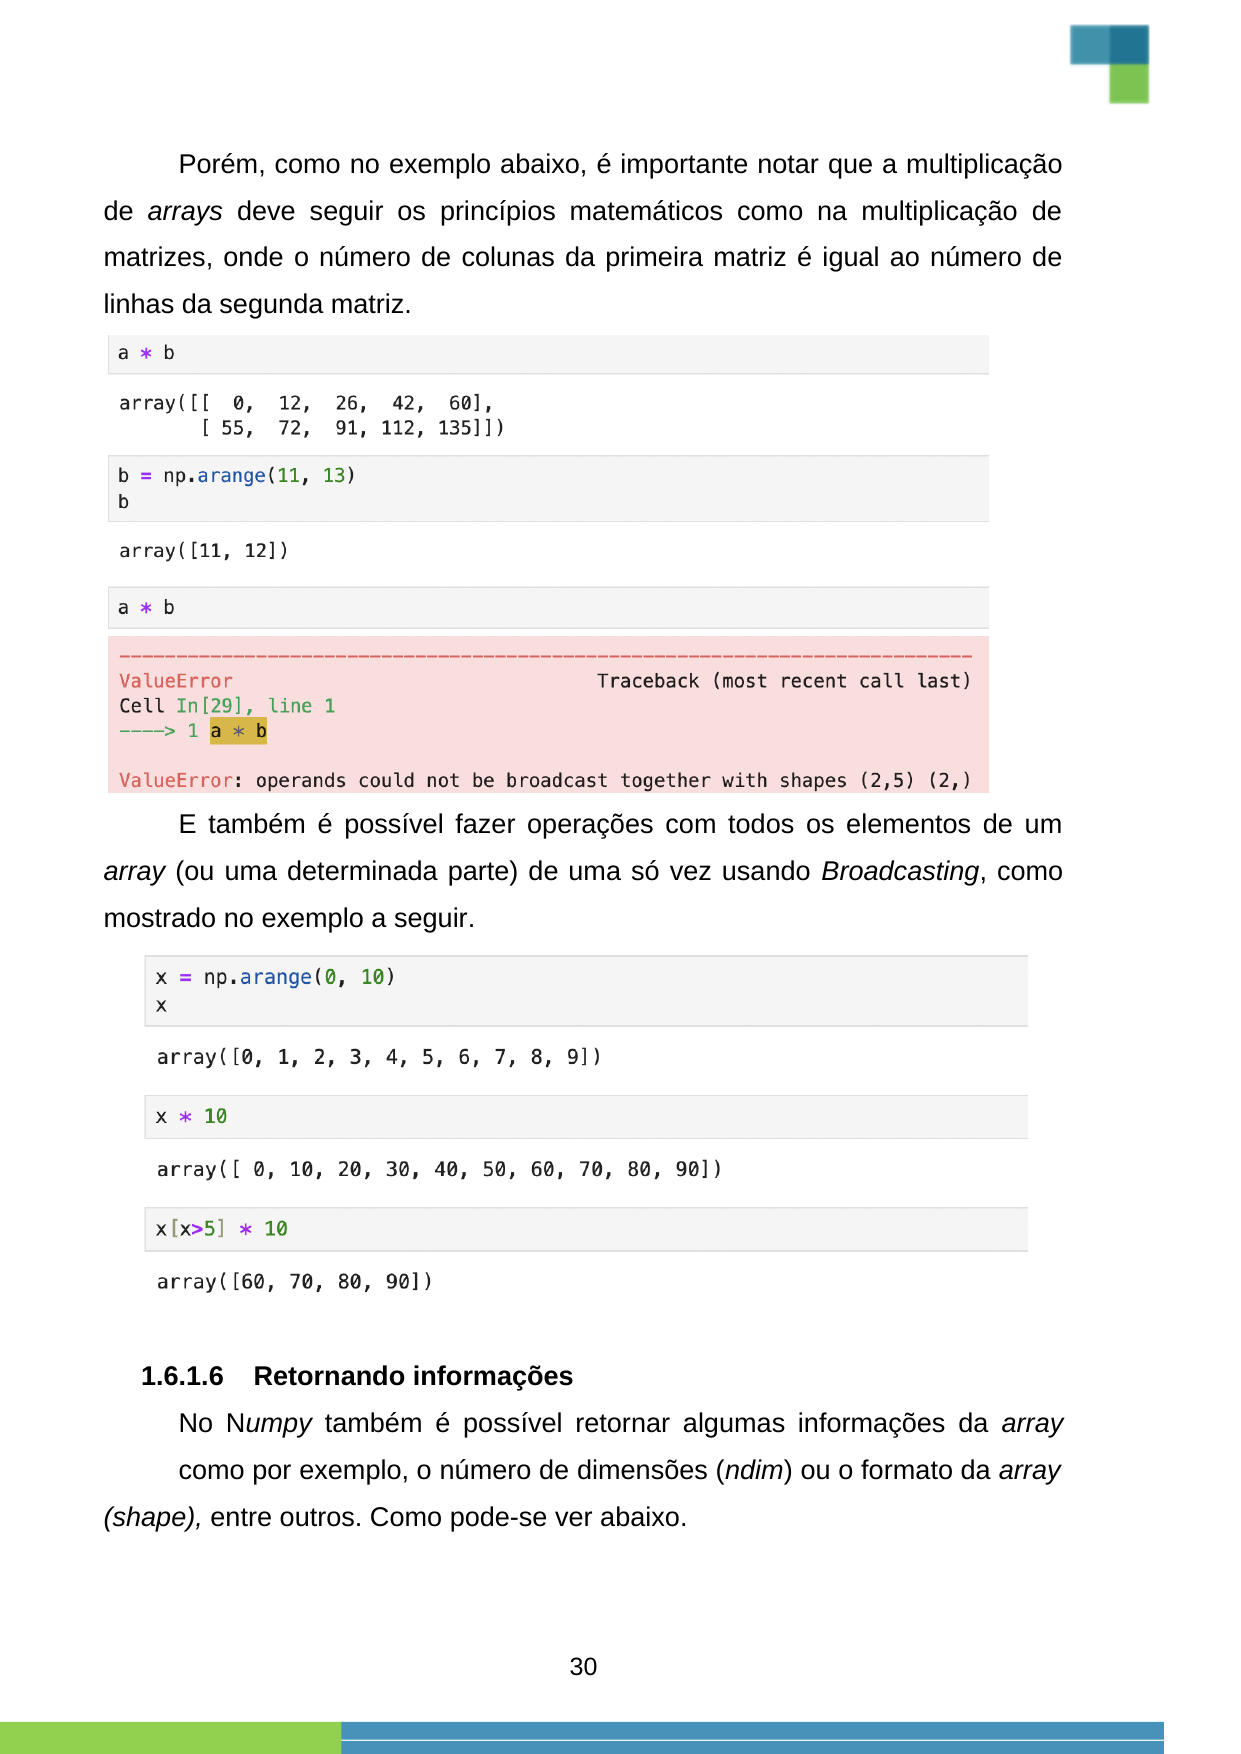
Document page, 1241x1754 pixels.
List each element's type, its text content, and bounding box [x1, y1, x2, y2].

picture [138, 948, 1029, 1299]
text Porém, como no exemplo abaixo, é importante notar que a multiplicação de arrays deve seguir os princípios matemáticos como na multiplicação de matrizes, onde o número de colunas da primeira matriz é igual ao número de linhas da segunda matriz. [103, 148, 1063, 319]
text No Numpy também é possível retornar algumas informações da array como por exemplo, o número de dimensões (ndim) ou o formato da array (shape), entre outros. Como pode-se ver abaixo. [103, 1407, 1063, 1532]
text E também é possível fazer operações com todos os elementos de um array (ou uma determinada parte) de uma só vez usando Broadcasting, como mostrado no exemplo a seguir. [103, 808, 1063, 933]
picture [103, 335, 990, 794]
picture [1066, 11, 1167, 124]
list Retornando informações [141, 1360, 1063, 1391]
